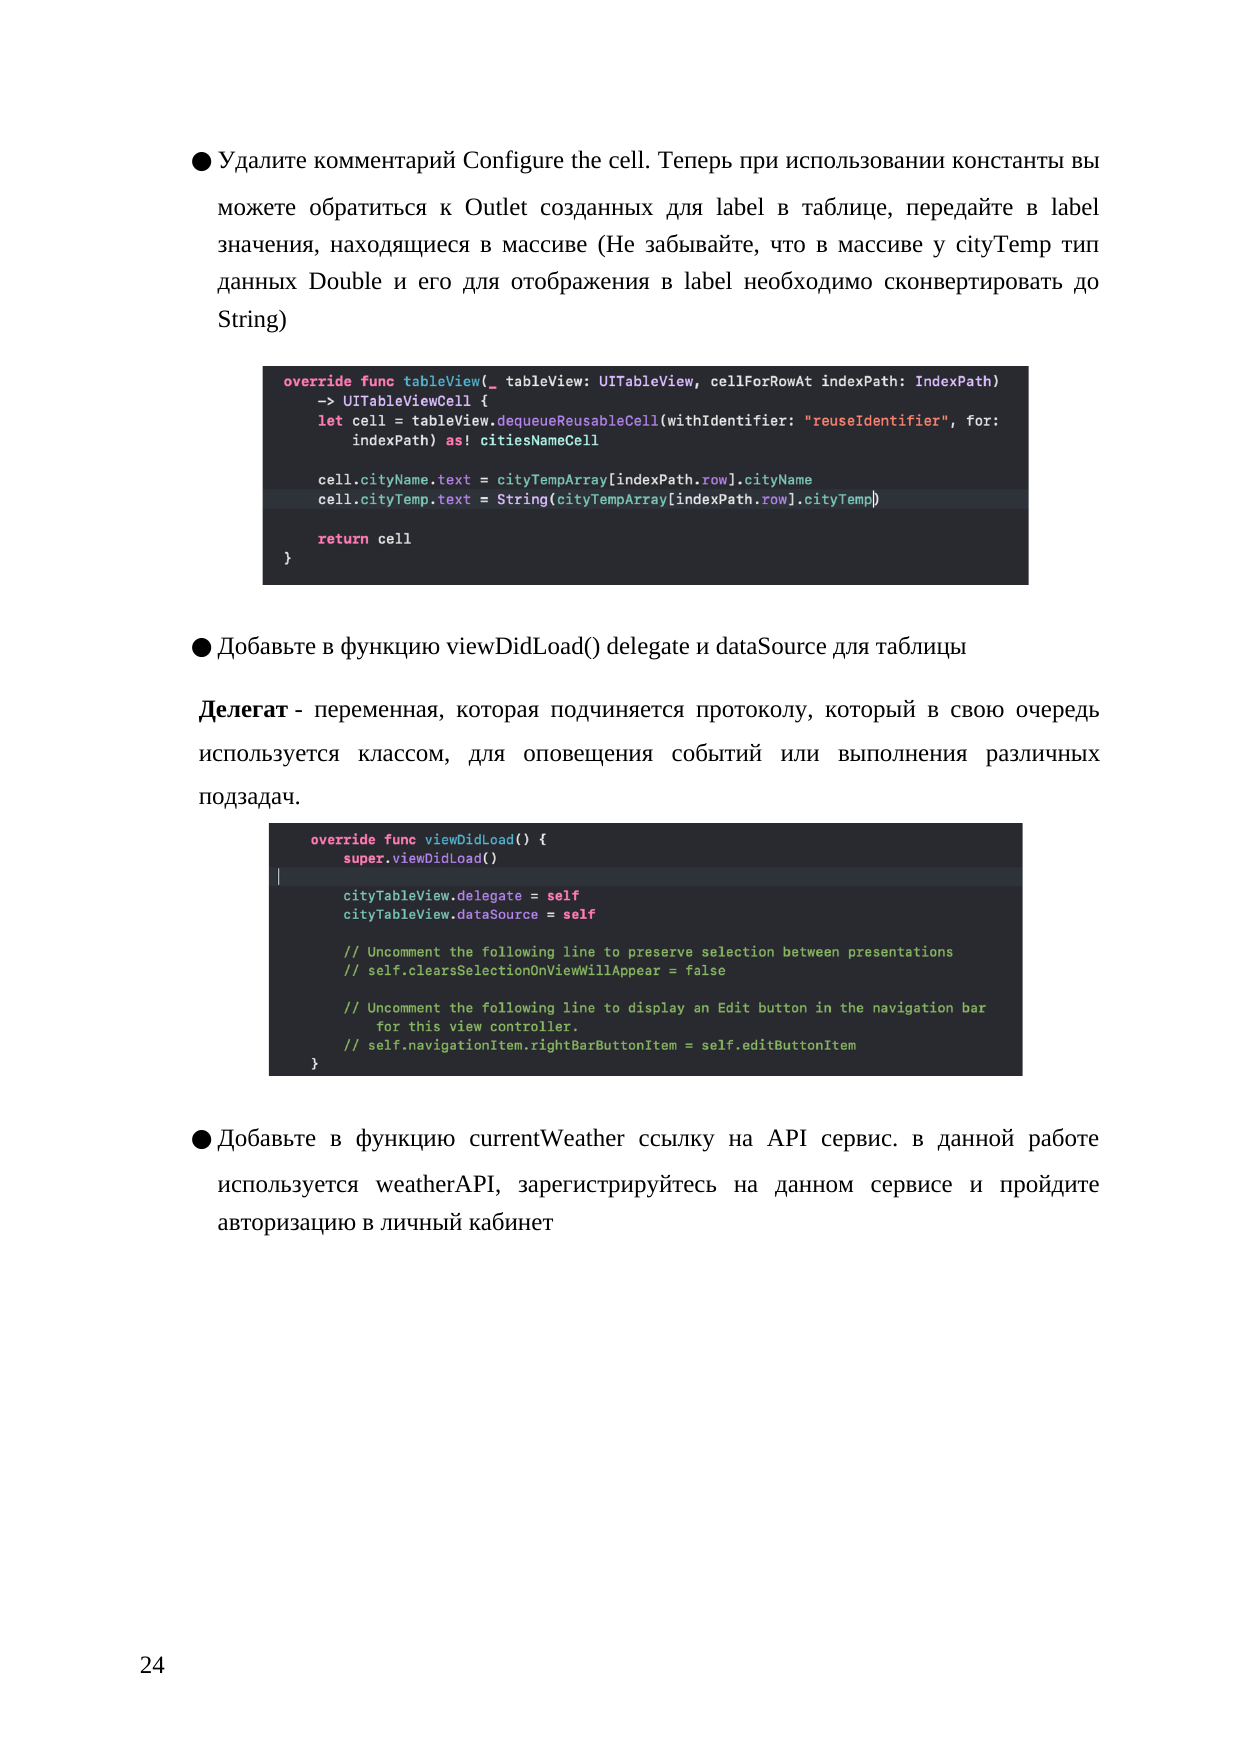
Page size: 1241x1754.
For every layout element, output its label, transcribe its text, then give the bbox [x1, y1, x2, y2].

list Добавьте в функцию viewDidLoad() delegate и dataSource для таблицы [191, 618, 1101, 669]
text Делегат - переменная, которая подчиняется протоколу, который в свою очередь используется классом, для оповещения событий или выполнения различных подзадач. [198, 694, 1101, 809]
list Добавьте в функцию currentWeather ссылку на API сервис. в данной работе используется weatherAPI, зарегистрируйтесь на данном сервисе и пройдите авторизацию в личный кабинет [191, 1109, 1101, 1235]
list Удалите комментарий Configure the cell. Теперь при использовании константы вы можете обратиться к Outlet созданных для label в таблице, передайте в label значения, находящиеся в массиве (Не забывайте, что в массиве у cityTemp тип данных Double и его для отображения в label необходимо сконвертировать до String) [191, 132, 1101, 332]
picture [262, 366, 1029, 585]
picture [268, 823, 1023, 1076]
